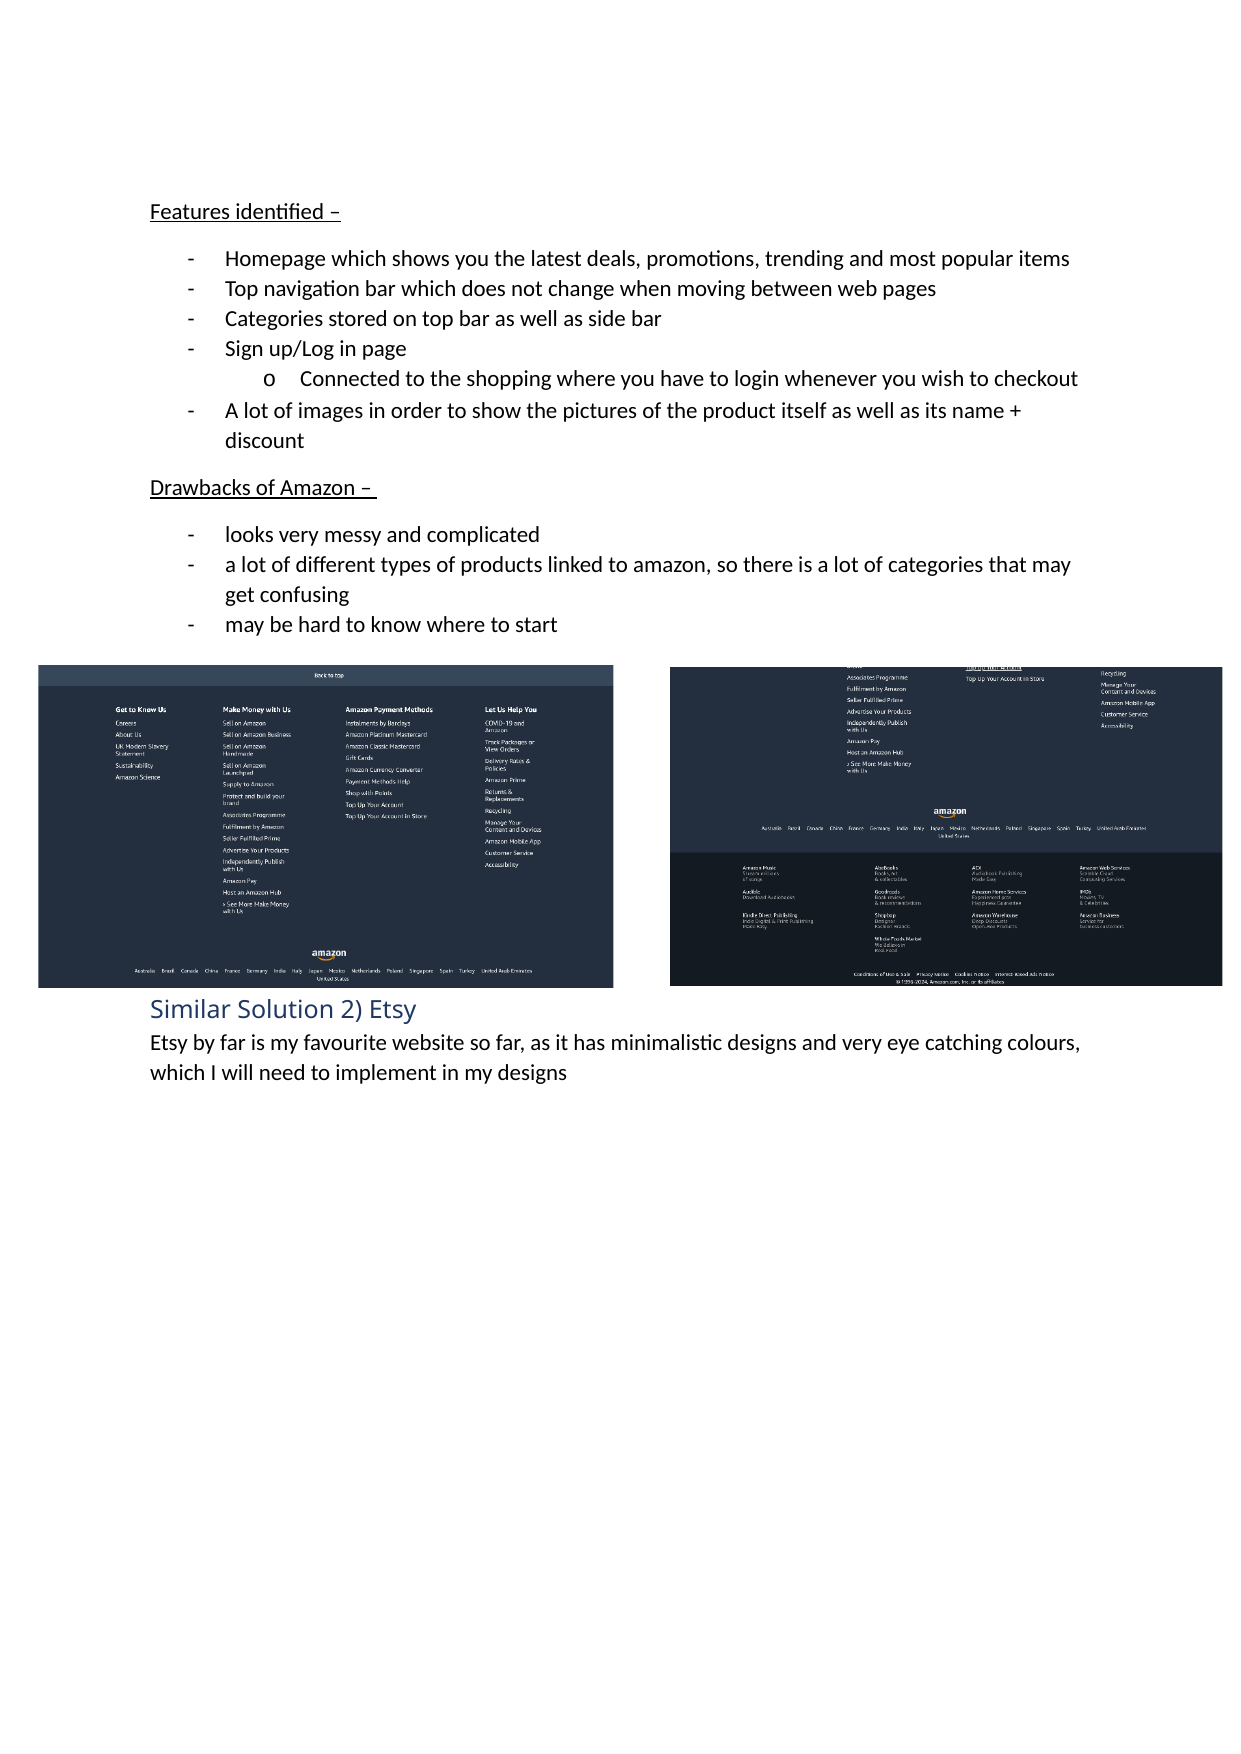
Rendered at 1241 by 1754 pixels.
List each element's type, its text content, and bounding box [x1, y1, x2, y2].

list a lot of different types of products linked to amazon, so there is a lot of categories that may get confusing [187, 550, 1090, 608]
picture [38, 665, 614, 988]
list Connected to the shopping where you have to login whenever you wish to checkout [262, 364, 1090, 394]
picture [670, 667, 1223, 986]
list A lot of images in order to show the pictures of the product itself as well as its name + discount [187, 396, 1090, 454]
list Sign up/Log in page [187, 334, 1090, 362]
list may be hard to know where to start [187, 611, 1090, 639]
text Etsy by far is my favourite website so far, as it has minimalistic designs and very eye catching colours, which I will need to implement in my designs [150, 1028, 1090, 1086]
text Features identified – [150, 197, 1090, 225]
list looks very messy and complicated [187, 520, 1090, 548]
list Top navigation bar which does not change when moving between web pages [187, 274, 1090, 302]
list Categories stored on top bar as well as side bar [187, 304, 1090, 332]
list Homepage which shows you the latest deals, promotions, trending and most popular items [187, 244, 1090, 272]
text Drawbacks of Amazon – [150, 473, 1090, 501]
